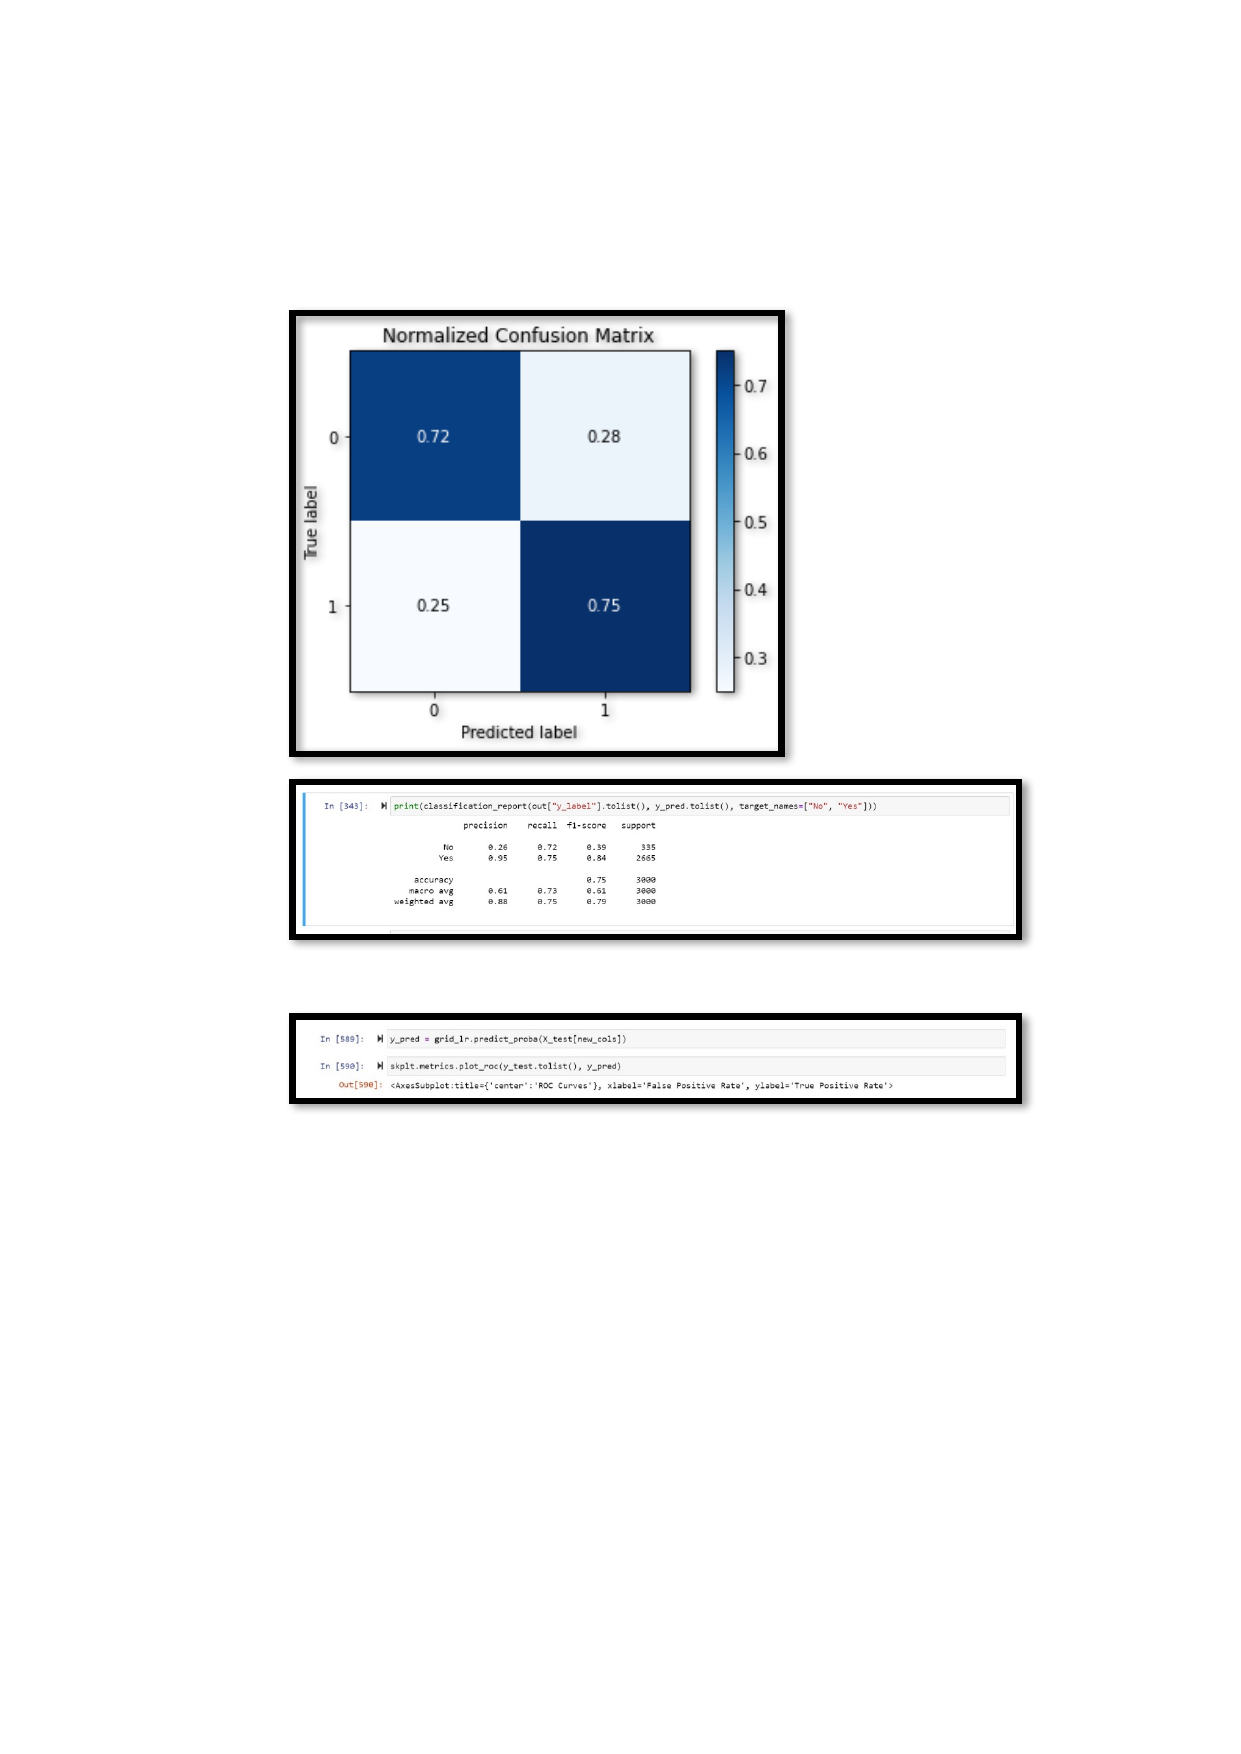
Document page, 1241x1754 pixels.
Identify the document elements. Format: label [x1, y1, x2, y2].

picture [296, 1020, 1016, 1098]
picture [296, 785, 1016, 934]
picture [296, 316, 778, 751]
